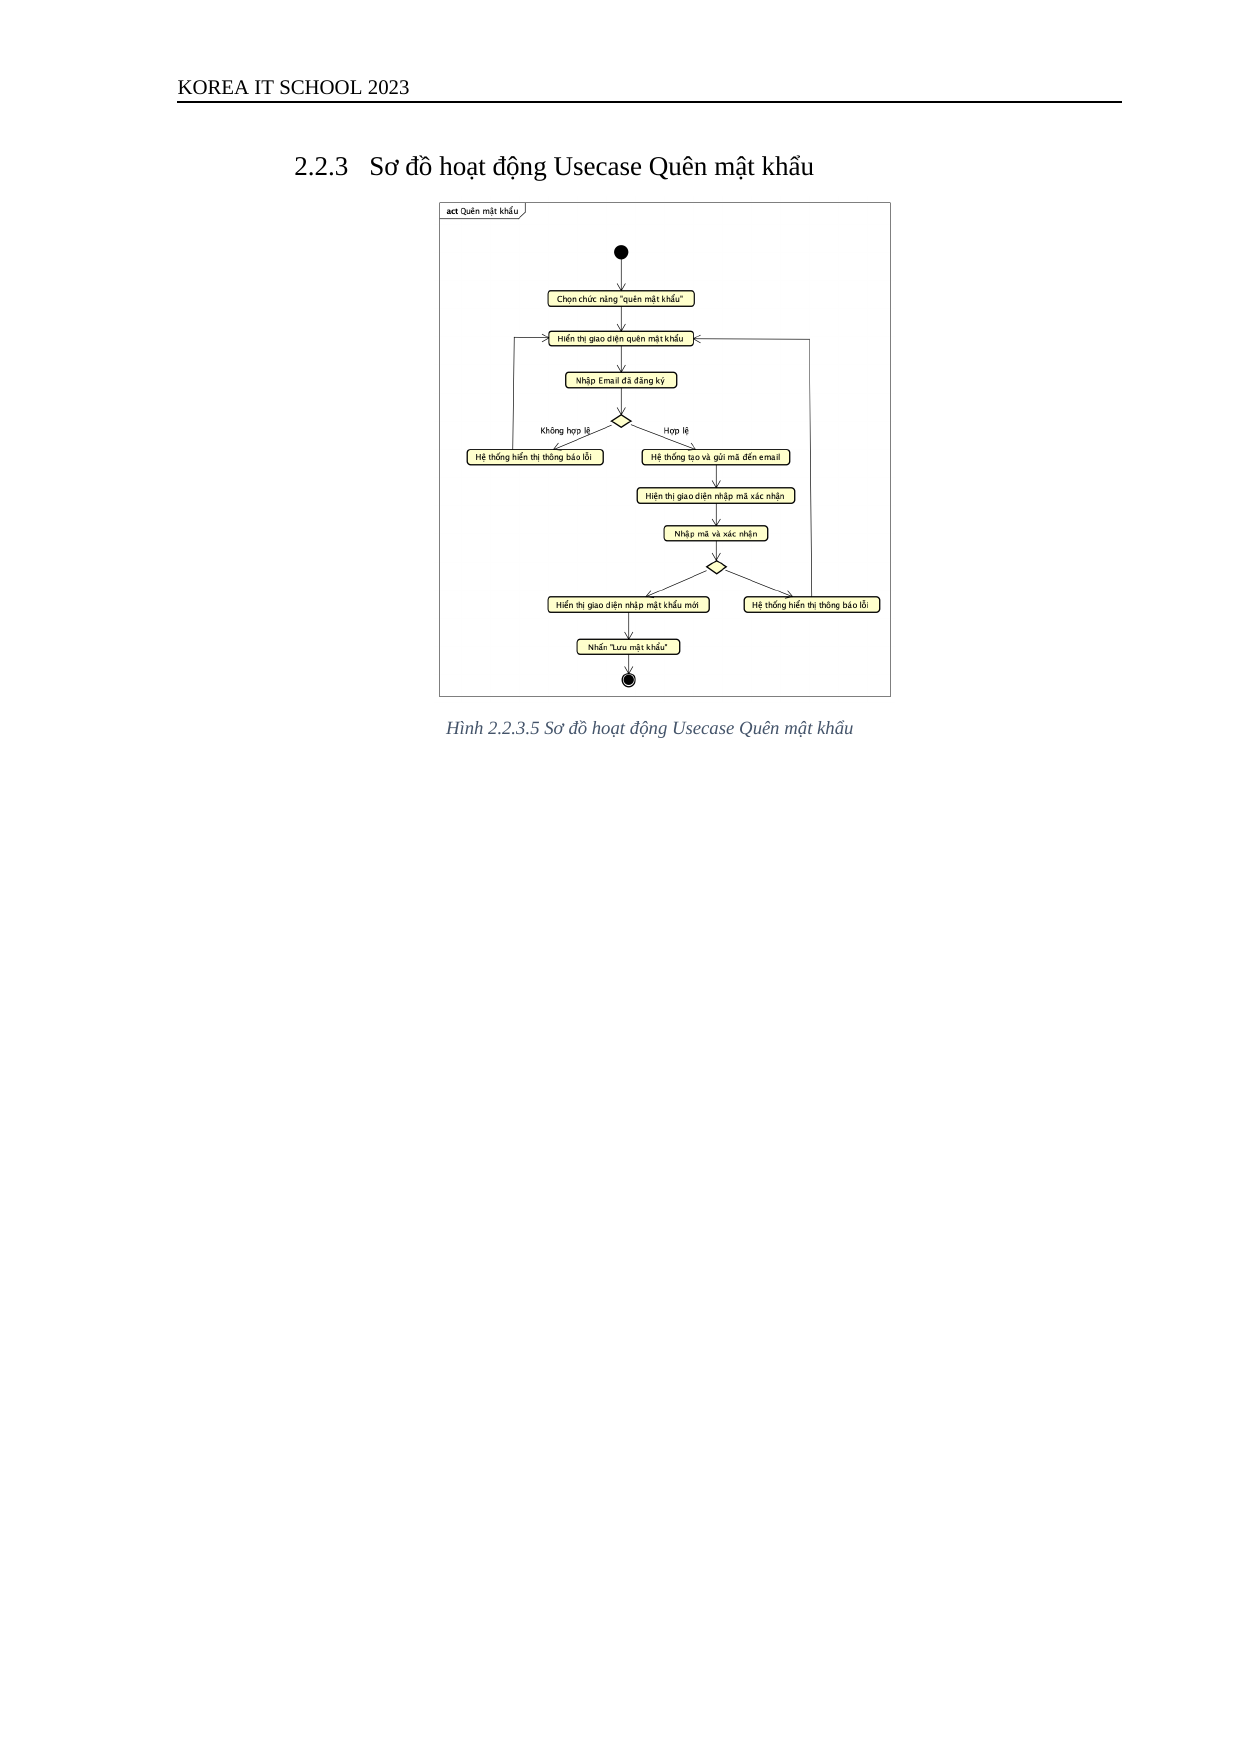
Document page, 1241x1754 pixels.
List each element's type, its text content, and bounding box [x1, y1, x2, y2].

subtitle Sơ đồ hoạt động Usecase Quên mật khẩu [294, 150, 1122, 181]
picture [433, 196, 896, 703]
